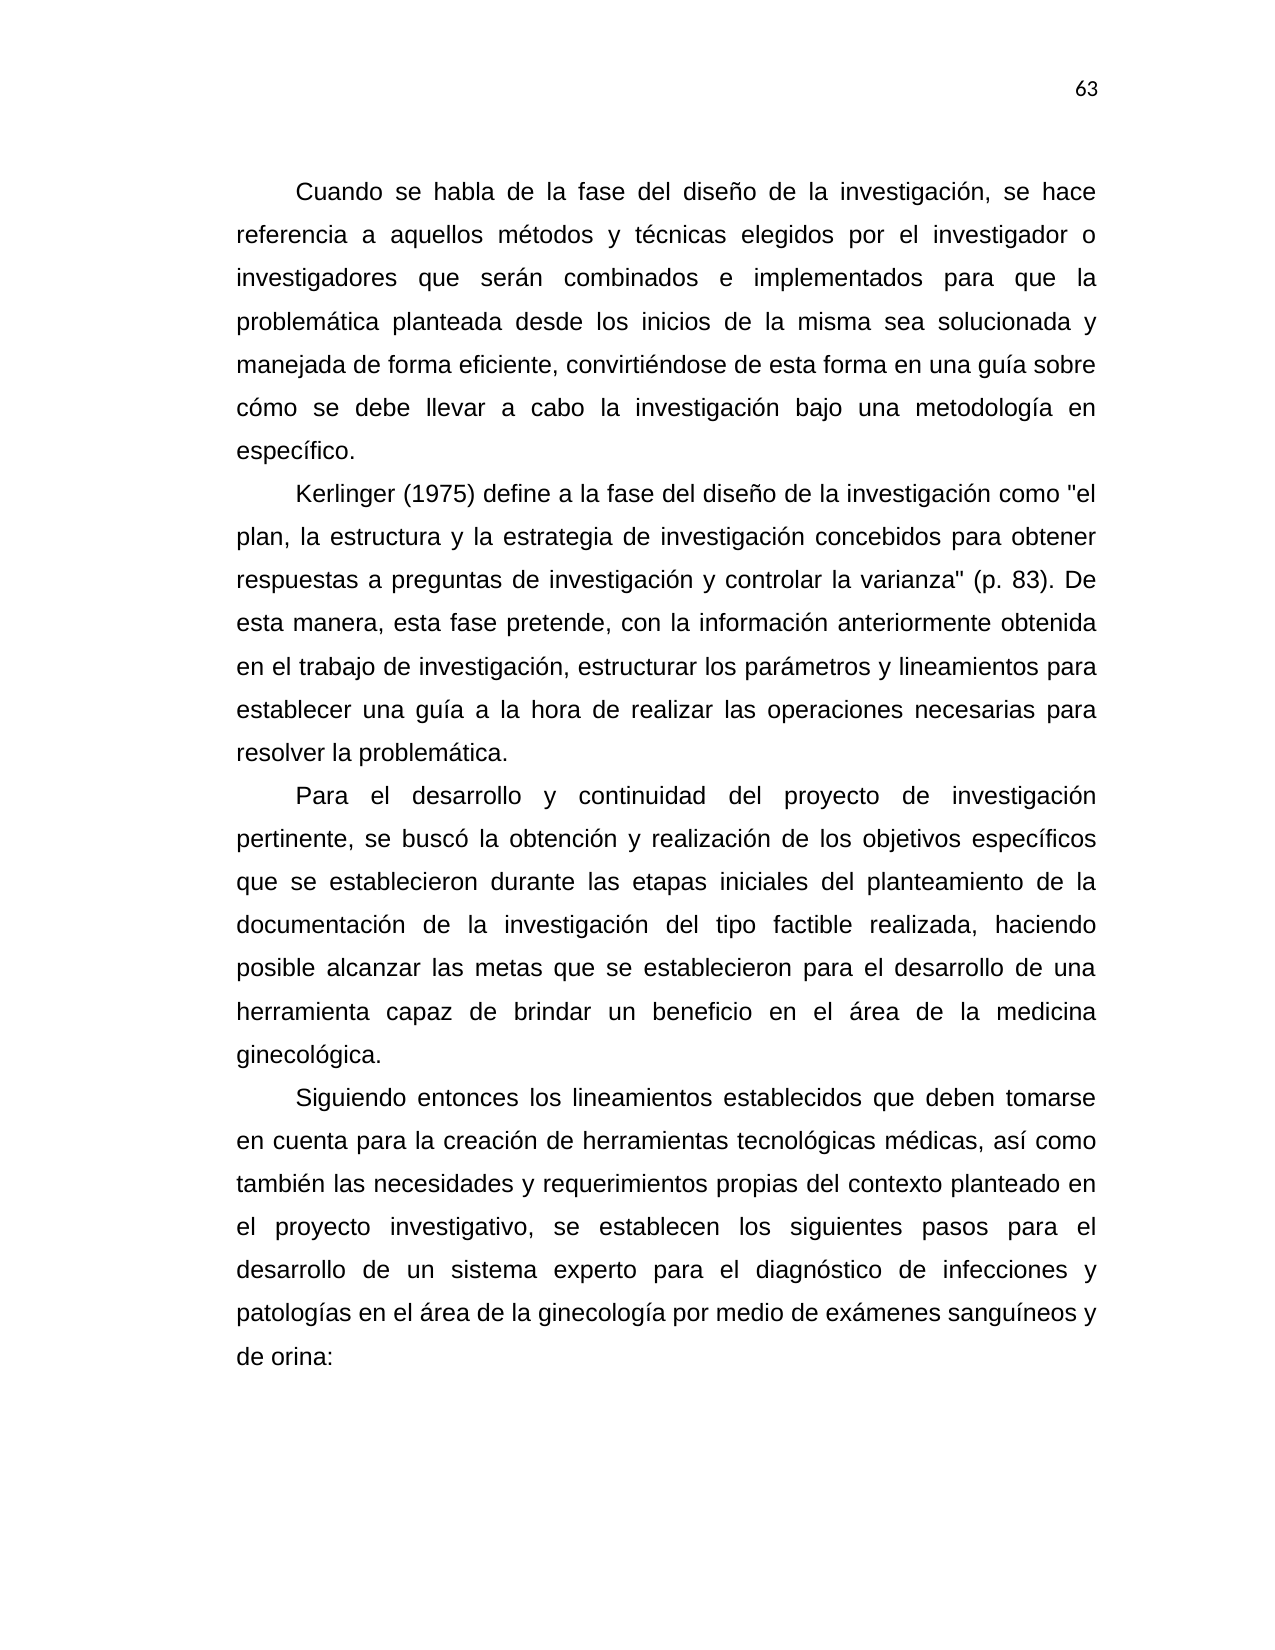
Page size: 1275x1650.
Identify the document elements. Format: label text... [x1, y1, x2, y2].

text Kerlinger (1975) define a la fase del diseño de la investigación como "el plan, la estructura y la estrategia de investigación concebidos para obtener respuestas a preguntas de investigación y controlar la varianza" (p. 83). De esta manera, esta fase pretende, con la información anteriormente obtenida en el trabajo de investigación, estructurar los parámetros y lineamientos para establecer una guía a la hora de realizar las operaciones necesarias para resolver la problemática. [236, 479, 1098, 767]
text Cuando se habla de la fase del diseño de la investigación, se hace referencia a aquellos métodos y técnicas elegidos por el investigador o investigadores que serán combinados e implementados para que la problemática planteada desde los inicios de la misma sea solucionada y manejada de forma eficiente, convirtiéndose de esta forma en una guía sobre cómo se debe llevar a cabo la investigación bajo una metodología en específico. [236, 177, 1098, 465]
text Siguiendo entonces los lineamientos establecidos que deben tomarse en cuenta para la creación de herramientas tecnológicas médicas, así como también las necesidades y requerimientos propias del contexto planteado en el proyecto investigativo, se establecen los siguientes pasos para el desarrollo de un sistema experto para el diagnóstico de infecciones y patologías en el área de la ginecología por medio de exámenes sanguíneos y de orina: [236, 1083, 1098, 1370]
text Para el desarrollo y continuidad del proyecto de investigación pertinente, se buscó la obtención y realización de los objetivos específicos que se establecieron durante las etapas iniciales del planteamiento de la documentación de la investigación del tipo factible realizada, haciendo posible alcanzar las metas que se establecieron para el desarrollo de una herramienta capaz de brindar un beneficio en el área de la medicina ginecológica. [236, 781, 1098, 1068]
